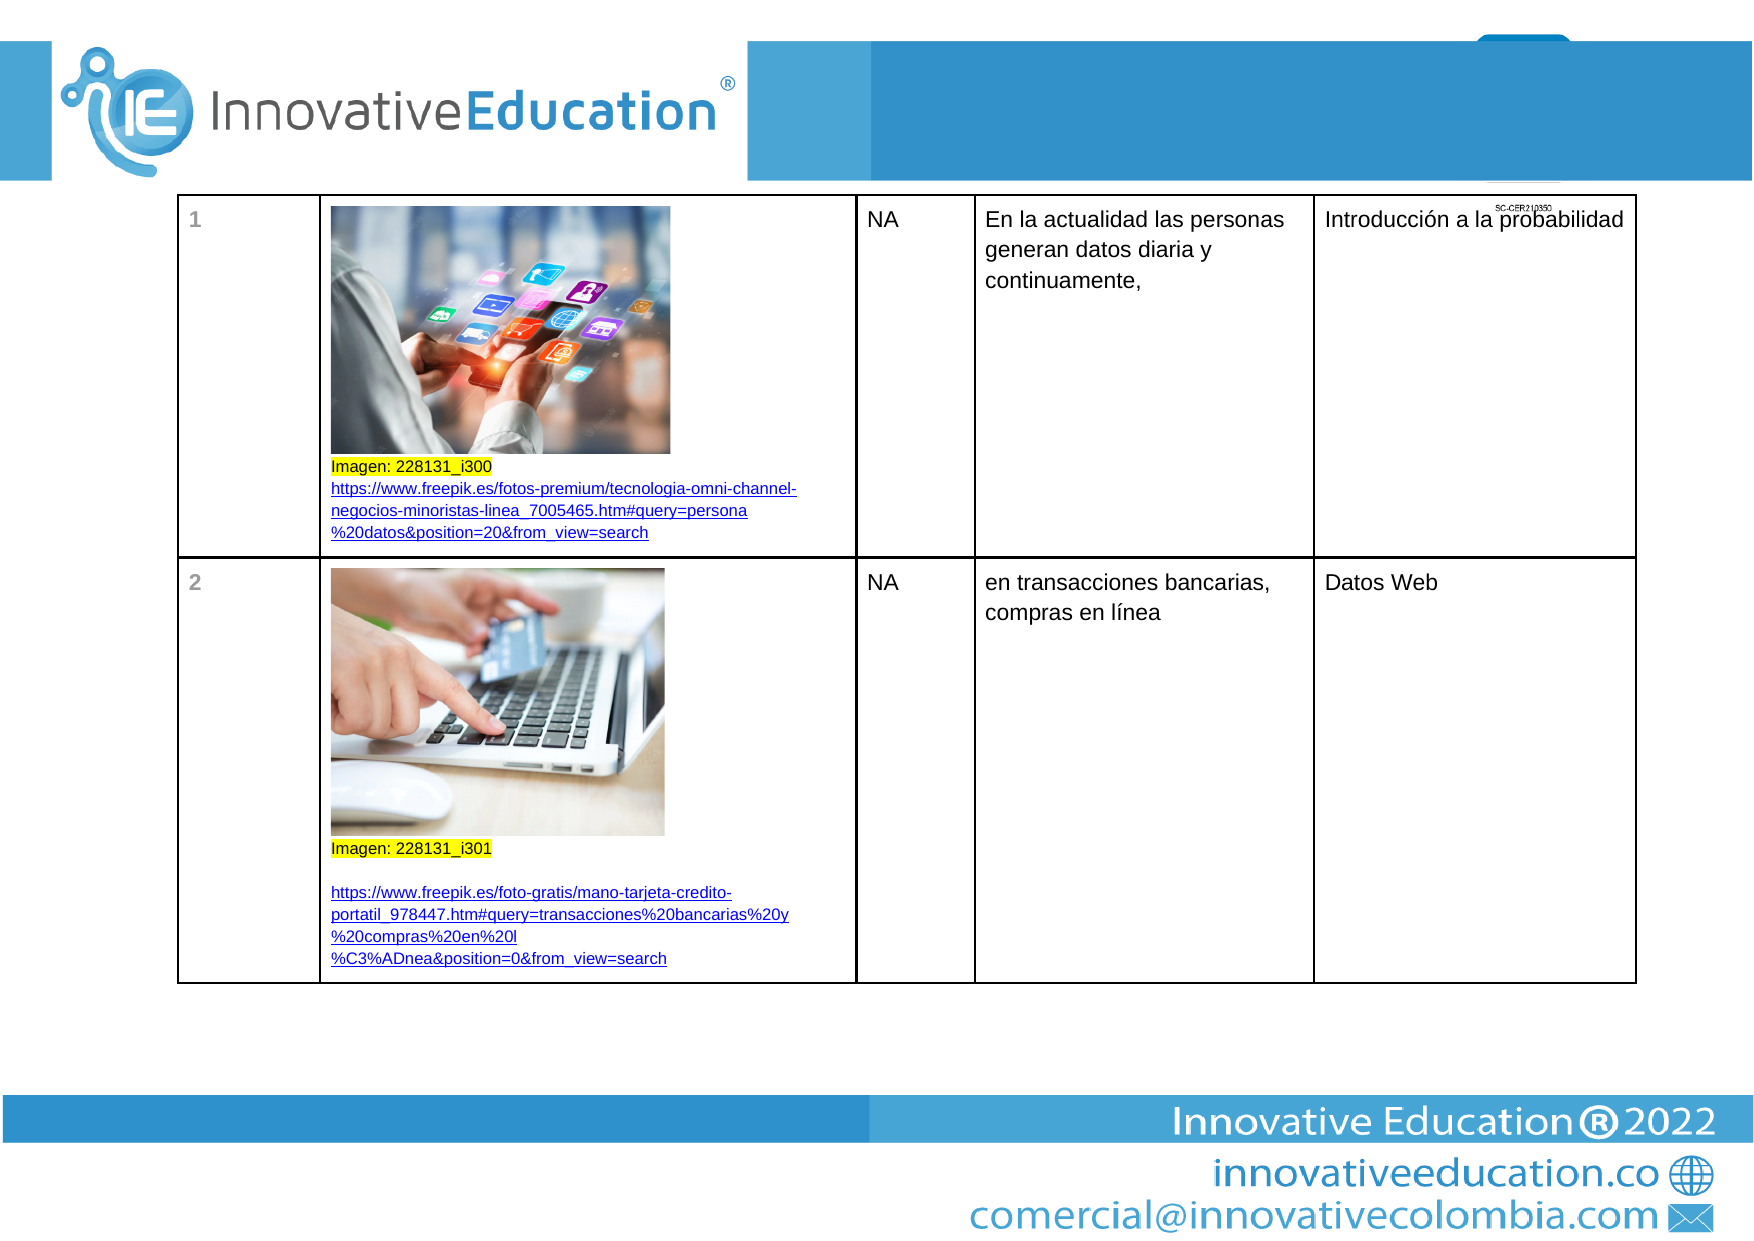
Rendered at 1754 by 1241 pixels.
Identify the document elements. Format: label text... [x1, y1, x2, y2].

table_cell NA [858, 196, 974, 556]
picture [330, 206, 671, 454]
table_cell NA [858, 559, 974, 982]
picture [2, 1093, 1754, 1239]
table_cell Imagen: 228131_i300 https://www.freepik.es/fotos-premium/tecnologia-omni-channel-negocios-minoristas-linea_7005465.htm#query=persona%20datos&position=20&from_view=search [321, 196, 855, 556]
picture [0, 28, 1752, 194]
table_cell En la actualidad las personas generan datos diaria y continuamente, [976, 196, 1313, 556]
table_cell Datos Web [1315, 559, 1635, 982]
table_cell en transacciones bancarias, compras en línea [976, 559, 1313, 982]
picture [330, 568, 665, 836]
table_cell Introducción a la probabilidad [1315, 196, 1635, 556]
table_cell 1 [179, 196, 319, 556]
table_cell 2 [179, 559, 319, 982]
table_cell Imagen: 228131_i301 https://www.freepik.es/foto-gratis/mano-tarjeta-credito-portatil_978447.htm#query=transacciones%20bancarias%20y%20compras%20en%20l%C3%ADnea&position=0&from_view=search [321, 559, 855, 982]
